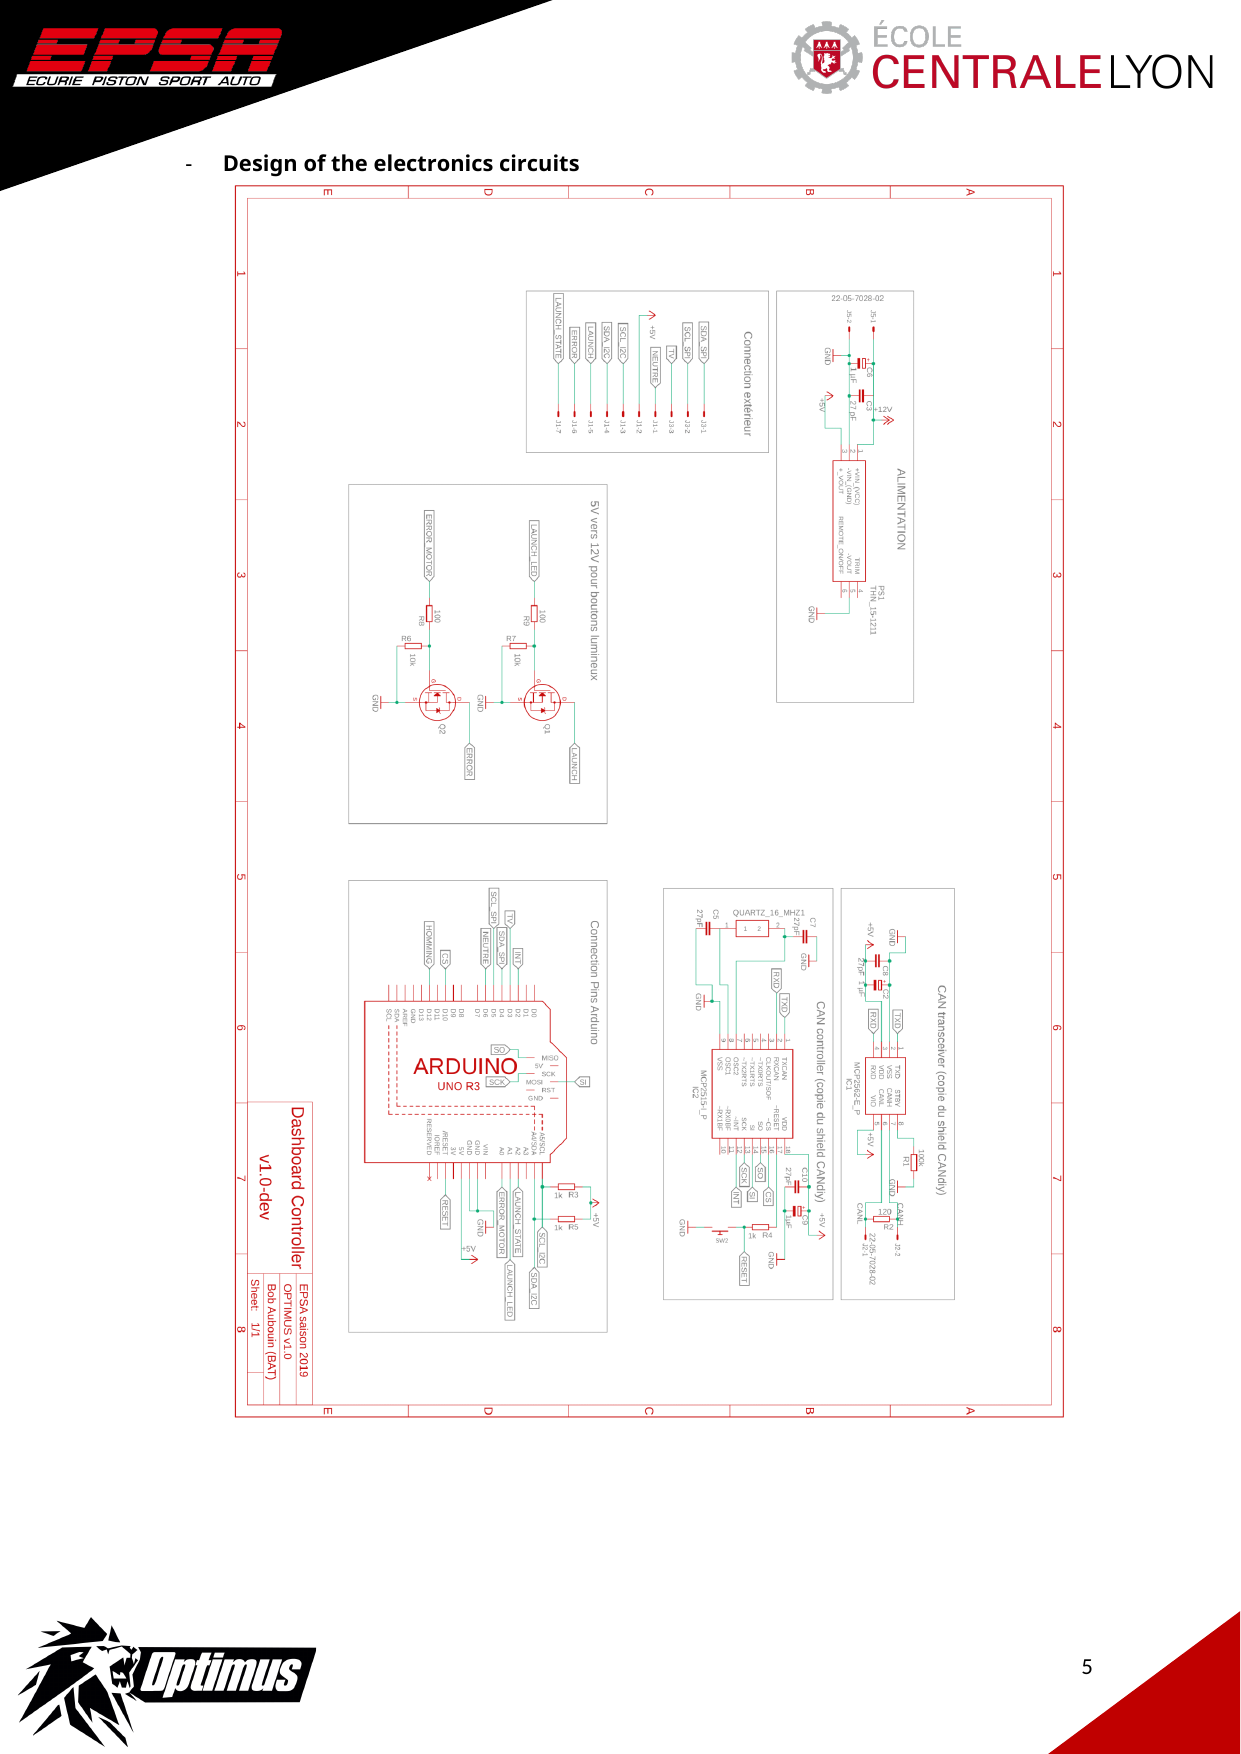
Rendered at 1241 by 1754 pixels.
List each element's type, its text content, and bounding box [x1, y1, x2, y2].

picture [17, 1617, 317, 1747]
picture [12, 28, 282, 87]
picture [223, 177, 1070, 1424]
picture [791, 20, 1213, 94]
